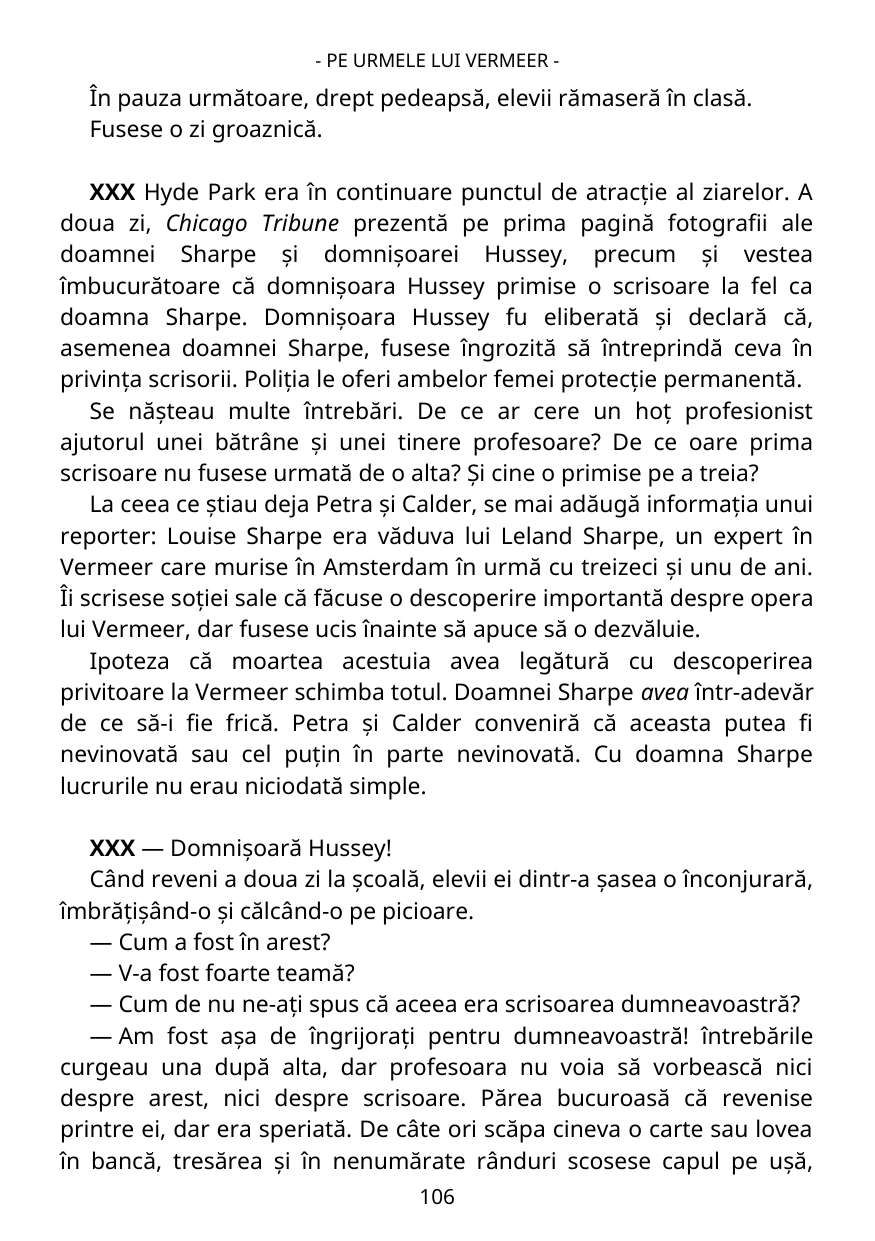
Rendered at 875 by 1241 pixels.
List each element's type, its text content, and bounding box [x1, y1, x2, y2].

text Când reveni a doua zi la şcoală, elevii ei dintr-a şasea o înconjurară, îmbrăţişând-o şi călcând-o pe picioare. [60, 863, 814, 926]
text — V-a fost foarte teamă? [60, 957, 814, 988]
text La ceea ce ştiau deja Petra şi Calder, se mai adăugă informaţia unui reporter: Louise Sharpe era văduva lui Leland Sharpe, un expert în Vermeer care murise în Amsterdam în urmă cu treizeci şi unu de ani. Îi scrisese soţiei sale că făcuse o descoperire importantă despre opera lui Vermeer, dar fusese ucis înainte să apuce să o dezvăluie. [60, 488, 814, 645]
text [60, 1020, 814, 1176]
text Ipoteza că moartea acestuia avea legătură cu descoperirea privitoare la Vermeer schimba totul. Doamnei Sharpe avea într-adevăr de ce să-i fie frică. Petra şi Calder conveniră că aceasta putea fi nevinovată sau cel puţin în parte nevinovată. Cu doamna Sharpe lucrurile nu erau niciodată simple. [60, 645, 814, 801]
text Fusese o zi groaznică. [60, 113, 814, 145]
text Se năşteau multe întrebări. De ce ar cere un hoţ profesionist ajutorul unei bătrâne şi unei tinere profesoare? De ce oare prima scrisoare nu fusese urmată de o alta? Şi cine o primise pe a treia? [60, 395, 814, 488]
text În pauza următoare, drept pedeapsă, elevii rămaseră în clasă. [60, 82, 814, 113]
text — Cum de nu ne-aţi spus că aceea era scrisoarea dumneavoastră? [60, 988, 814, 1020]
text XXX — Domnişoară Hussey! [60, 832, 814, 863]
text — Cum a fost în arest? [60, 926, 814, 957]
text XXX Hyde Park era în continuare punctul de atracţie al ziarelor. A doua zi, Chicago Tribune prezentă pe prima pagină fotografii ale doamnei Sharpe şi domnişoarei Hussey, precum şi vestea îmbucurătoare că domnişoara Hussey primise o scrisoare la fel ca doamna Sharpe. Domnişoara Hussey fu eliberată şi declară că, asemenea doamnei Sharpe, fusese îngrozită să întreprindă ceva în privinţa scrisorii. Poliţia le oferi ambelor femei protecţie permanentă. [60, 176, 814, 395]
